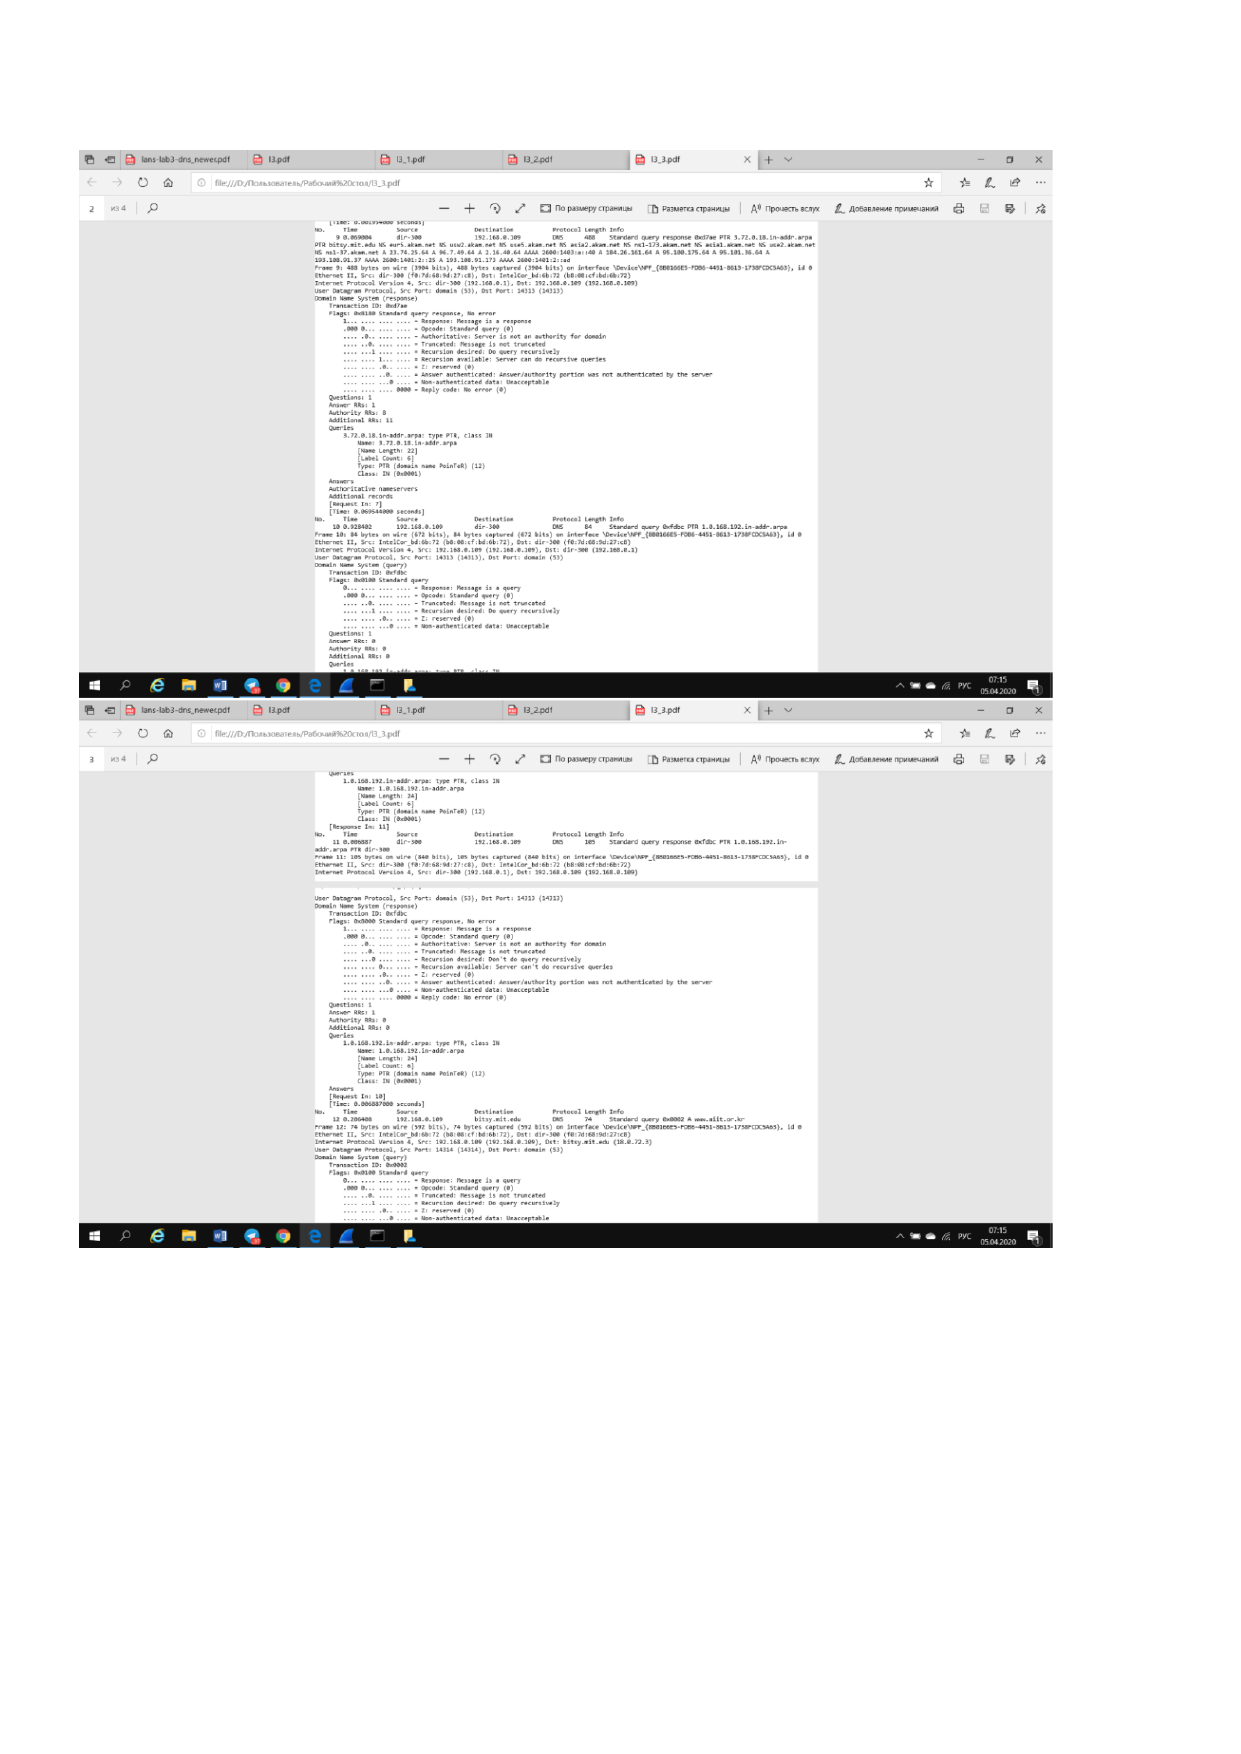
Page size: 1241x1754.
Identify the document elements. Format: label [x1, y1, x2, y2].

picture [79, 150, 1053, 1248]
